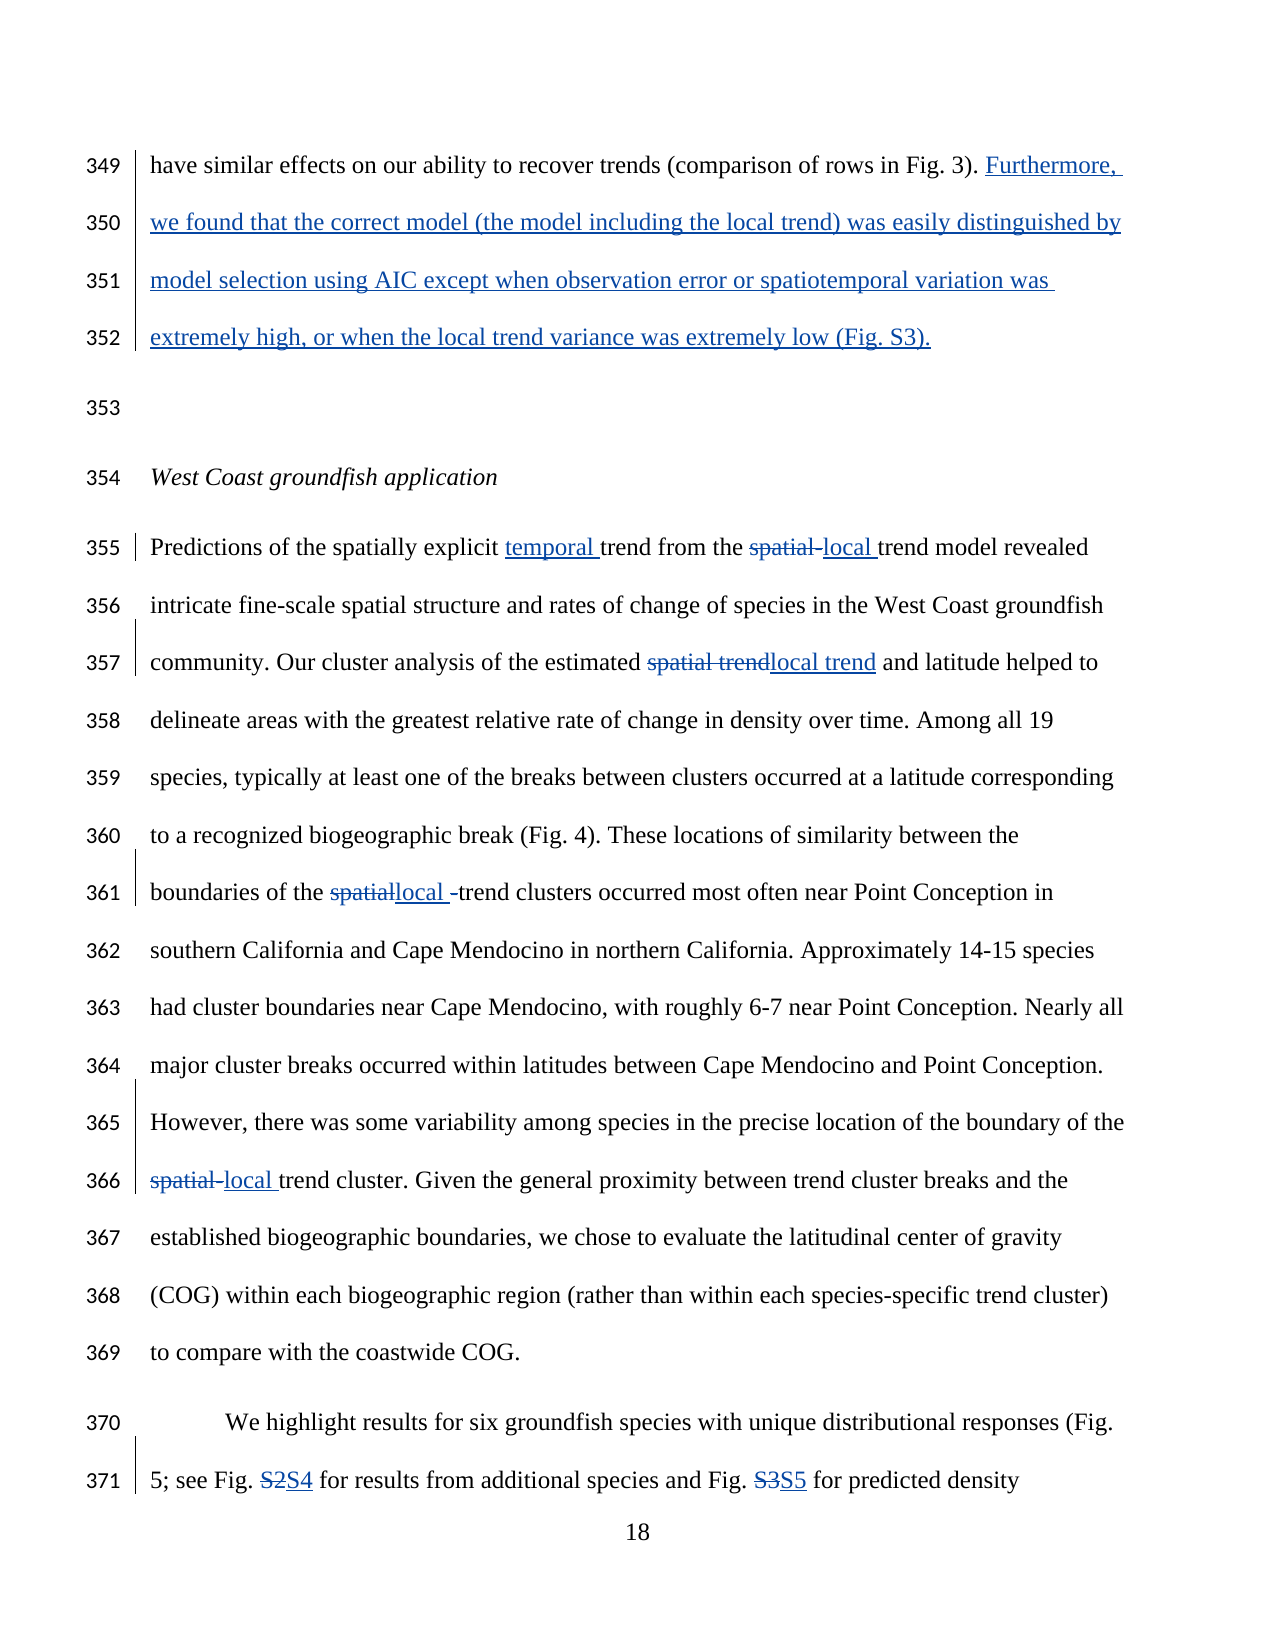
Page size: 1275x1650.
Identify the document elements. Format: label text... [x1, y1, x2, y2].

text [150, 1407, 1125, 1494]
text Predictions of the spatially explicit trend from the trend model revealed intricate fine-scale spatial structure and rates of change of species in the West Coast groundfish community. Our cluster analysis of the estimated and latitude helped to delineate areas with the greatest relative rate of change in density over time. Among all 19 species, typically at least one of the breaks between clusters occurred at a latitude corresponding to a recognized biogeographic break (Fig. 4). These locations of similarity between the boundaries of the trend clusters occurred most often near Point Conception in southern California and Cape Mendocino in northern California. Approximately 14-15 species had cluster boundaries near Cape Mendocino, with roughly 6-7 near Point Conception. Nearly all major cluster breaks occurred within latitudes between Cape Mendocino and Point Conception. However, there was some variability among species in the precise location of the boundary of the trend cluster. Given the general proximity between trend cluster breaks and the established biogeographic boundaries, we chose to evaluate the latitudinal center of gravity (COG) within each biogeographic region (rather than within each species-specific trend cluster) to compare with the coastwide COG. [150, 532, 1125, 1366]
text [150, 150, 1125, 351]
text West Coast groundfish application [150, 462, 1125, 491]
